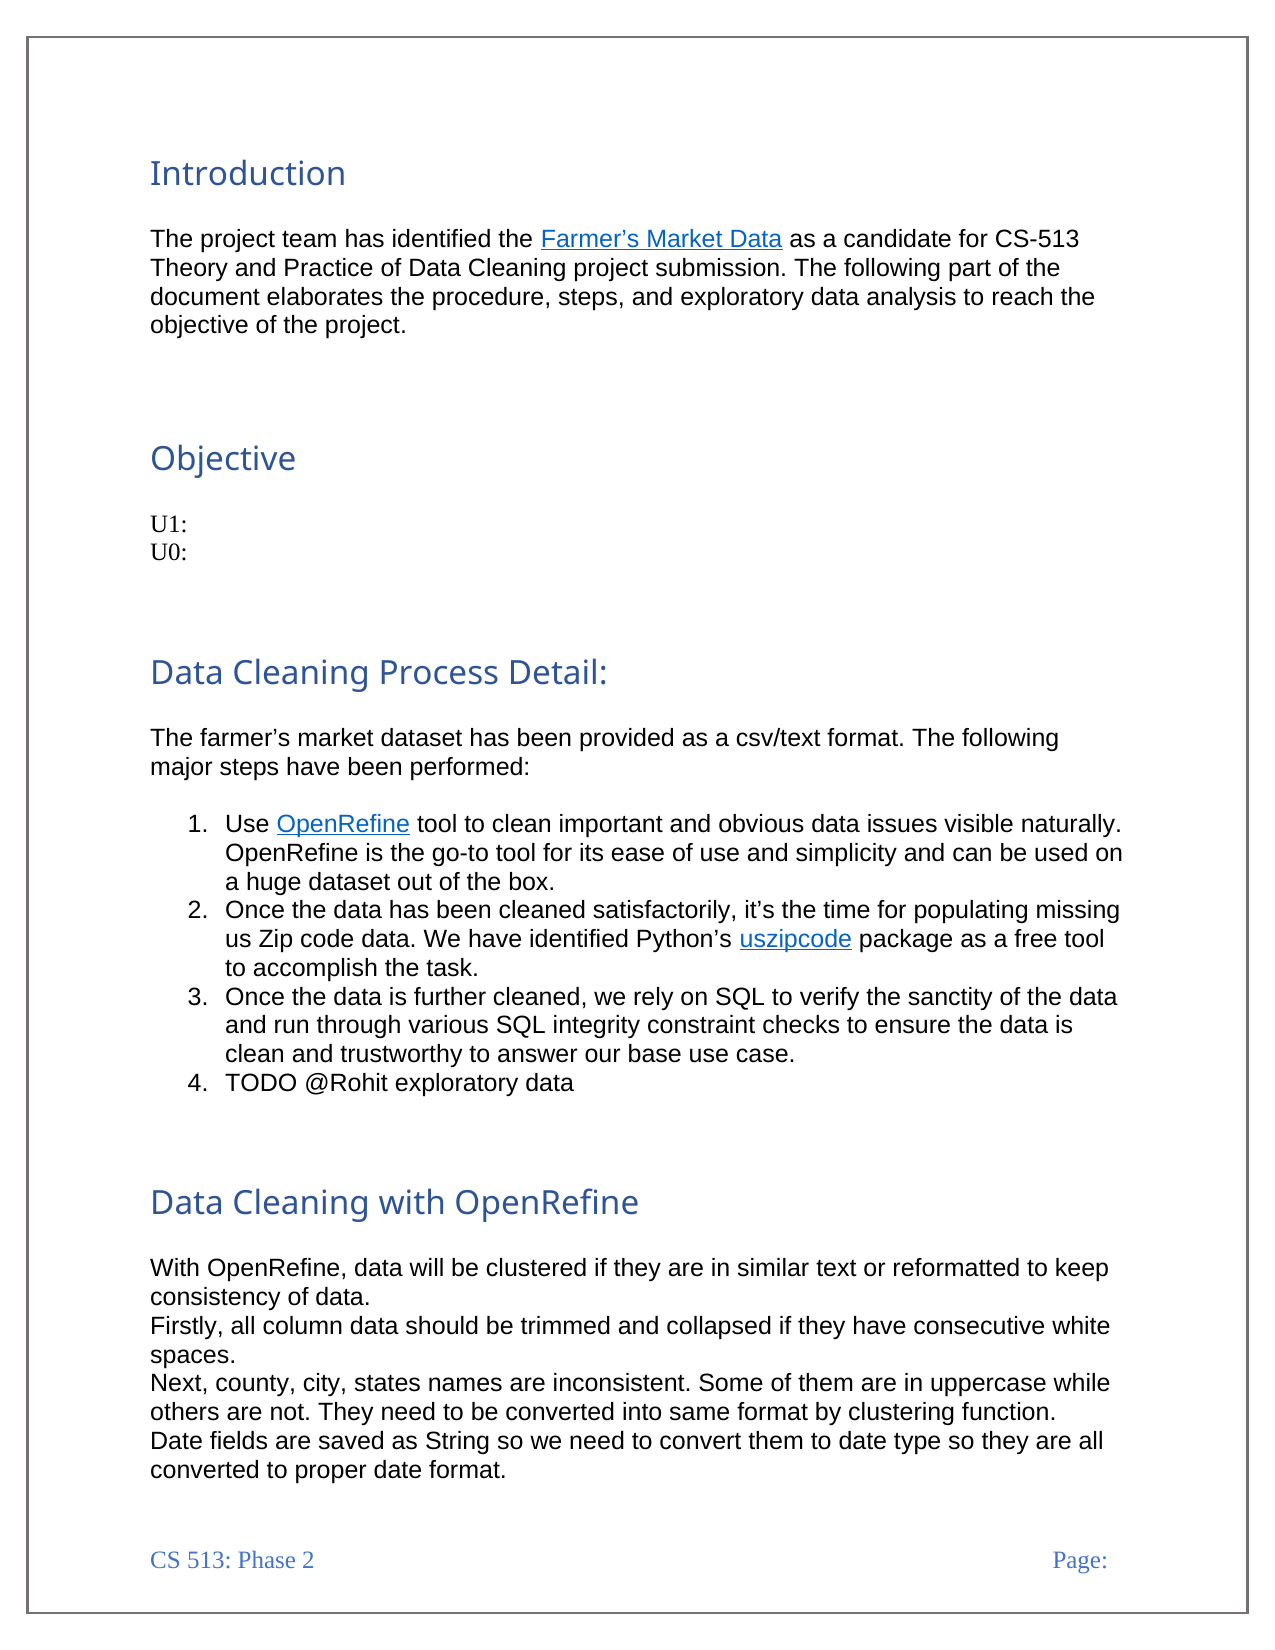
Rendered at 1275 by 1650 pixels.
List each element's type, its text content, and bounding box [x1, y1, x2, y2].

list Once the data has been cleaned satisfactorily, it’s the time for populating missing us Zip code data. We have identified Python’s uszipcode package as a free tool to accomplish the task. [187, 895, 1125, 982]
subtitle Data Cleaning Process Detail: [150, 649, 1125, 694]
text U0: [150, 537, 1125, 566]
text Date fields are saved as String so we need to convert them to date type so they are all converted to proper date format. [150, 1426, 1125, 1483]
text With OpenRefine, data will be clustered if they are in similar text or reformatted to keep consistency of data. [150, 1253, 1125, 1311]
list Once the data is further cleaned, we rely on SQL to verify the sanctity of the data and run through various SQL integrity constraint checks to ensure the data is clean and trustworthy to answer our base use case. [187, 982, 1125, 1068]
text Next, county, city, states names are inconsistent. Some of them are in uppercase while others are not. They need to be converted into same format by clustering function. [150, 1368, 1125, 1426]
text The project team has identified the Farmer’s Market Data as a candidate for CS-513 Theory and Practice of Data Cleaning project submission. The following part of the document elaborates the procedure, steps, and exploratory data analysis to reach the objective of the project. [150, 224, 1125, 339]
subtitle Objective [150, 434, 1125, 480]
list Use OpenRefine tool to clean important and obvious data issues visible naturally. OpenRefine is the go-to tool for its ease of use and simplicity and can be used on a huge dataset out of the box. [187, 809, 1125, 895]
text The farmer’s market dataset has been provided as a csv/text format. The following major steps have been performed: [150, 723, 1125, 780]
text U1: [150, 509, 1125, 537]
subtitle Introduction [150, 150, 1125, 195]
text Firstly, all column data should be trimmed and collapsed if they have consecutive white spaces. [150, 1311, 1125, 1368]
list TODO @Rohit exploratory data [187, 1068, 1125, 1097]
subtitle Data Cleaning with OpenRefine [150, 1179, 1125, 1224]
